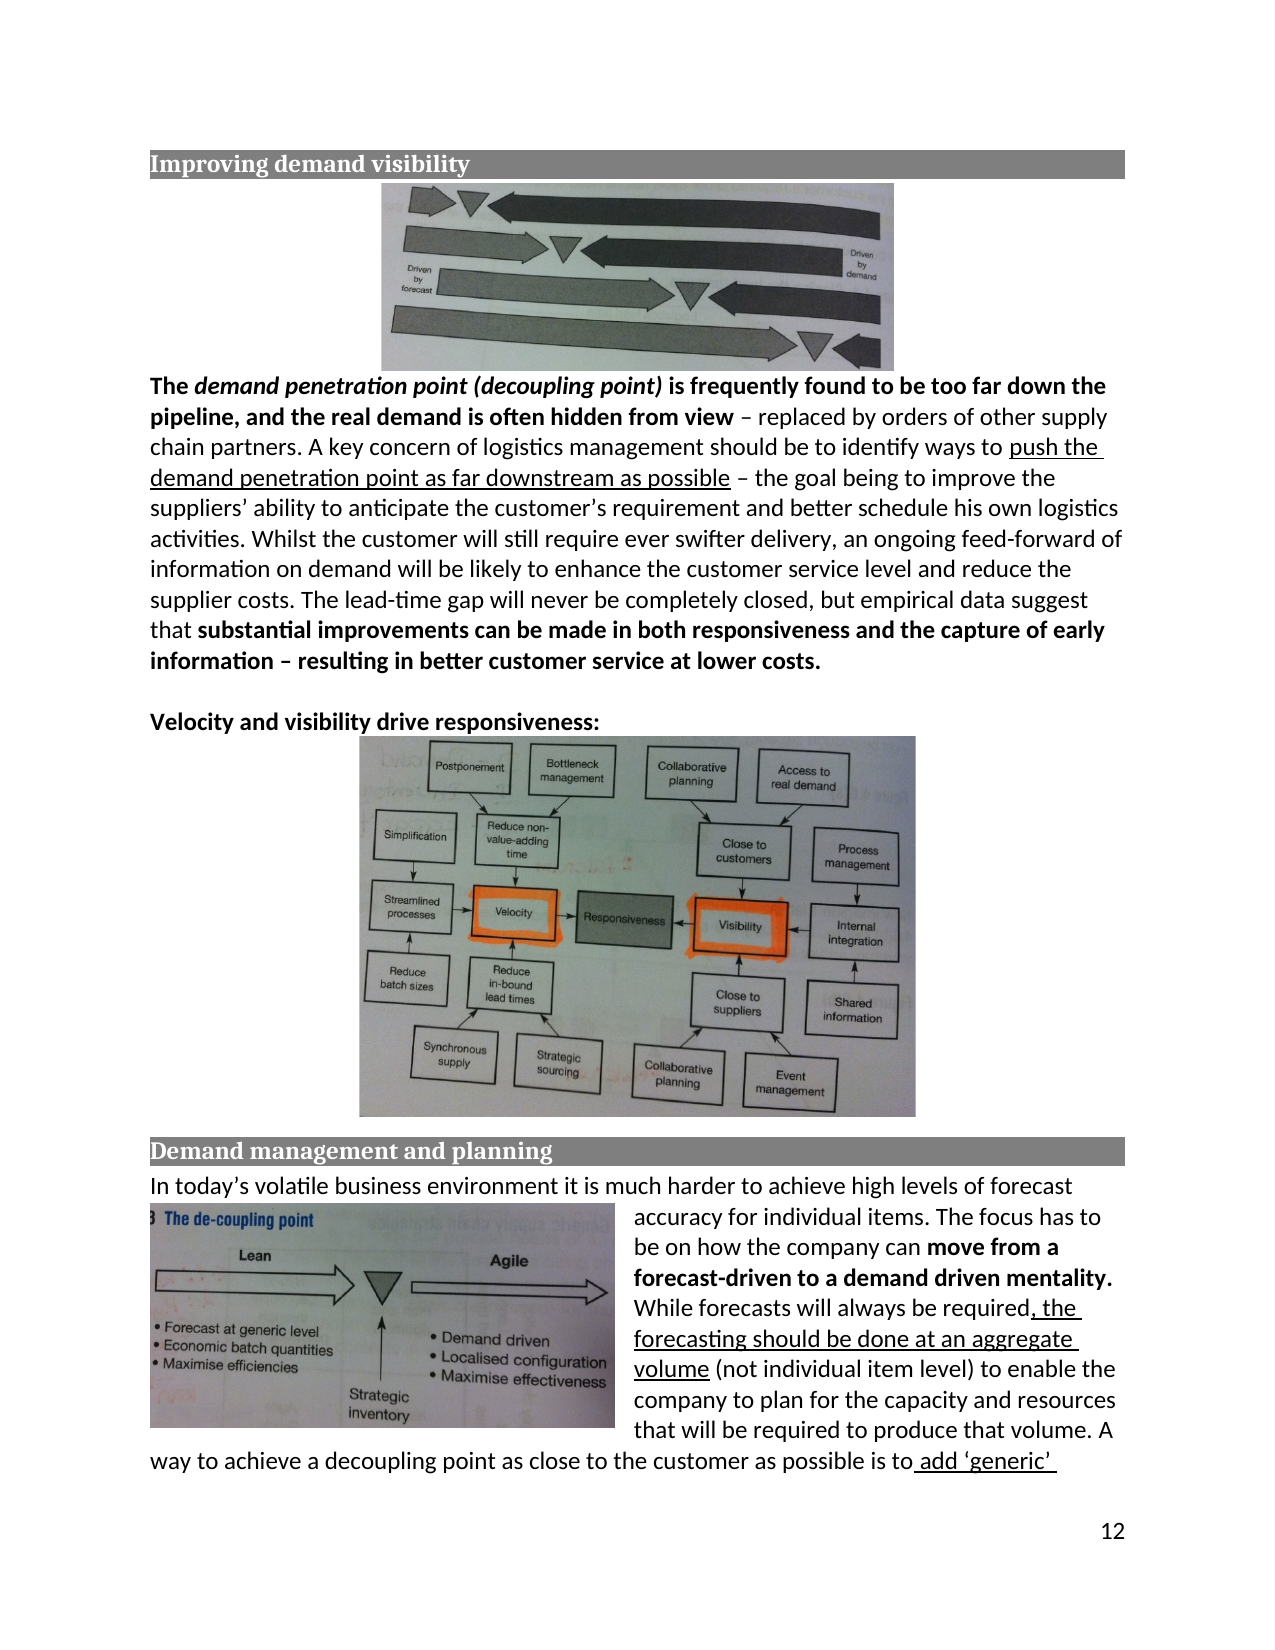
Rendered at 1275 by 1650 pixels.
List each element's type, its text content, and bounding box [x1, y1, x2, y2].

subtitle Demand management and planning [150, 1137, 474, 1166]
picture [150, 1203, 615, 1428]
subtitle Demand management and planning [487, 1137, 1125, 1166]
text The demand penetration point (decoupling point) is frequently found to be too far down the pipeline, and the real demand is often hidden from view – replaced by orders of other supply chain partners. A key concern of logistics management should be to identify ways to push the demand penetration point as far downstream as possible – the goal being to improve the suppliers’ ability to anticipate the customer’s requirement and better schedule his own logistics activities. Whilst the customer will still require ever swifter delivery, an ongoing feed-forward of information on demand will be likely to enhance the customer service level and reduce the supplier costs. The lead-time gap will never be completely closed, but empirical data suggest that substantial improvements can be made in both responsiveness and the capture of early information – resulting in better customer service at lower costs. [150, 371, 1125, 676]
picture [381, 183, 894, 371]
picture [359, 736, 916, 1117]
text Velocity and visibility drive responsiveness: [150, 706, 1125, 737]
subtitle Improving demand visibility [150, 150, 1125, 179]
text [150, 1170, 1125, 1476]
